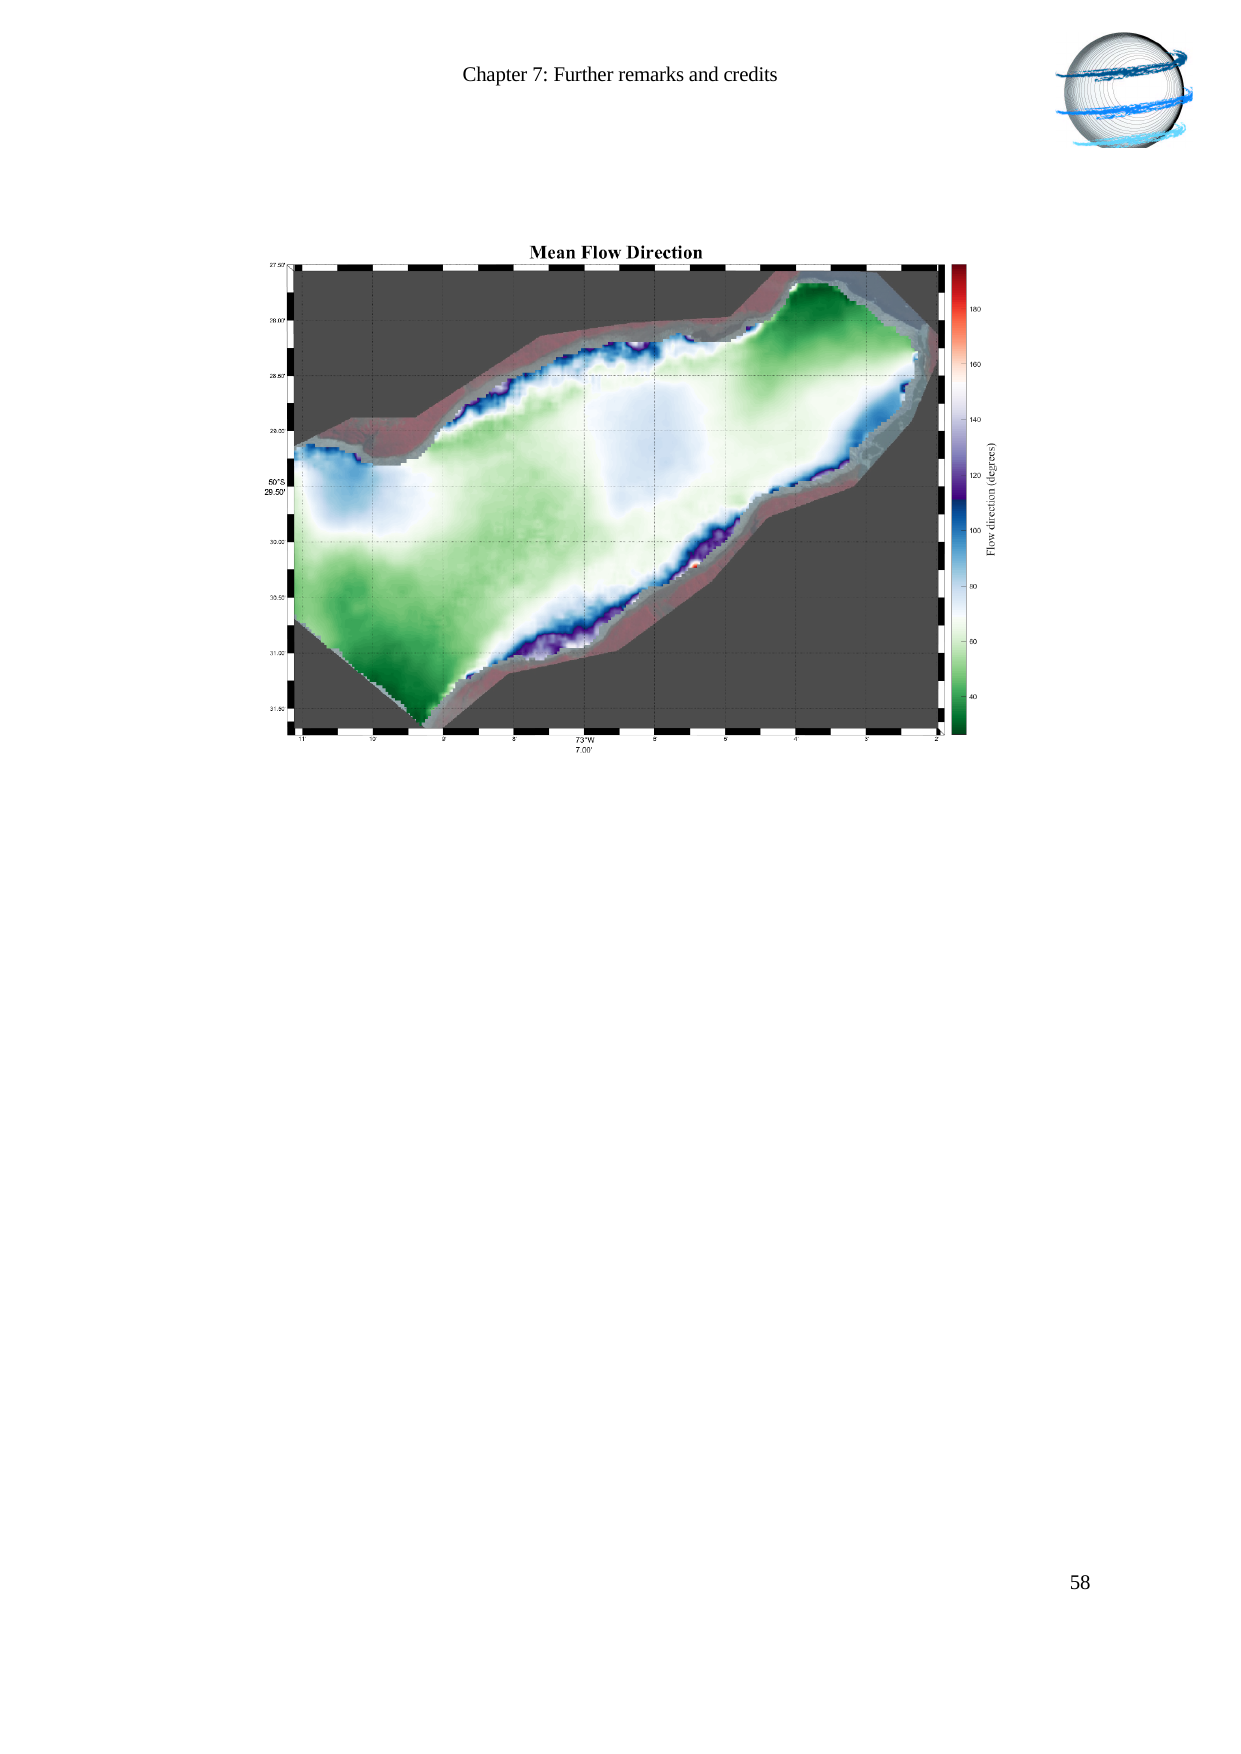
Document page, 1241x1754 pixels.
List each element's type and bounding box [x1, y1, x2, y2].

picture [150, 221, 1089, 798]
picture [1055, 32, 1193, 148]
